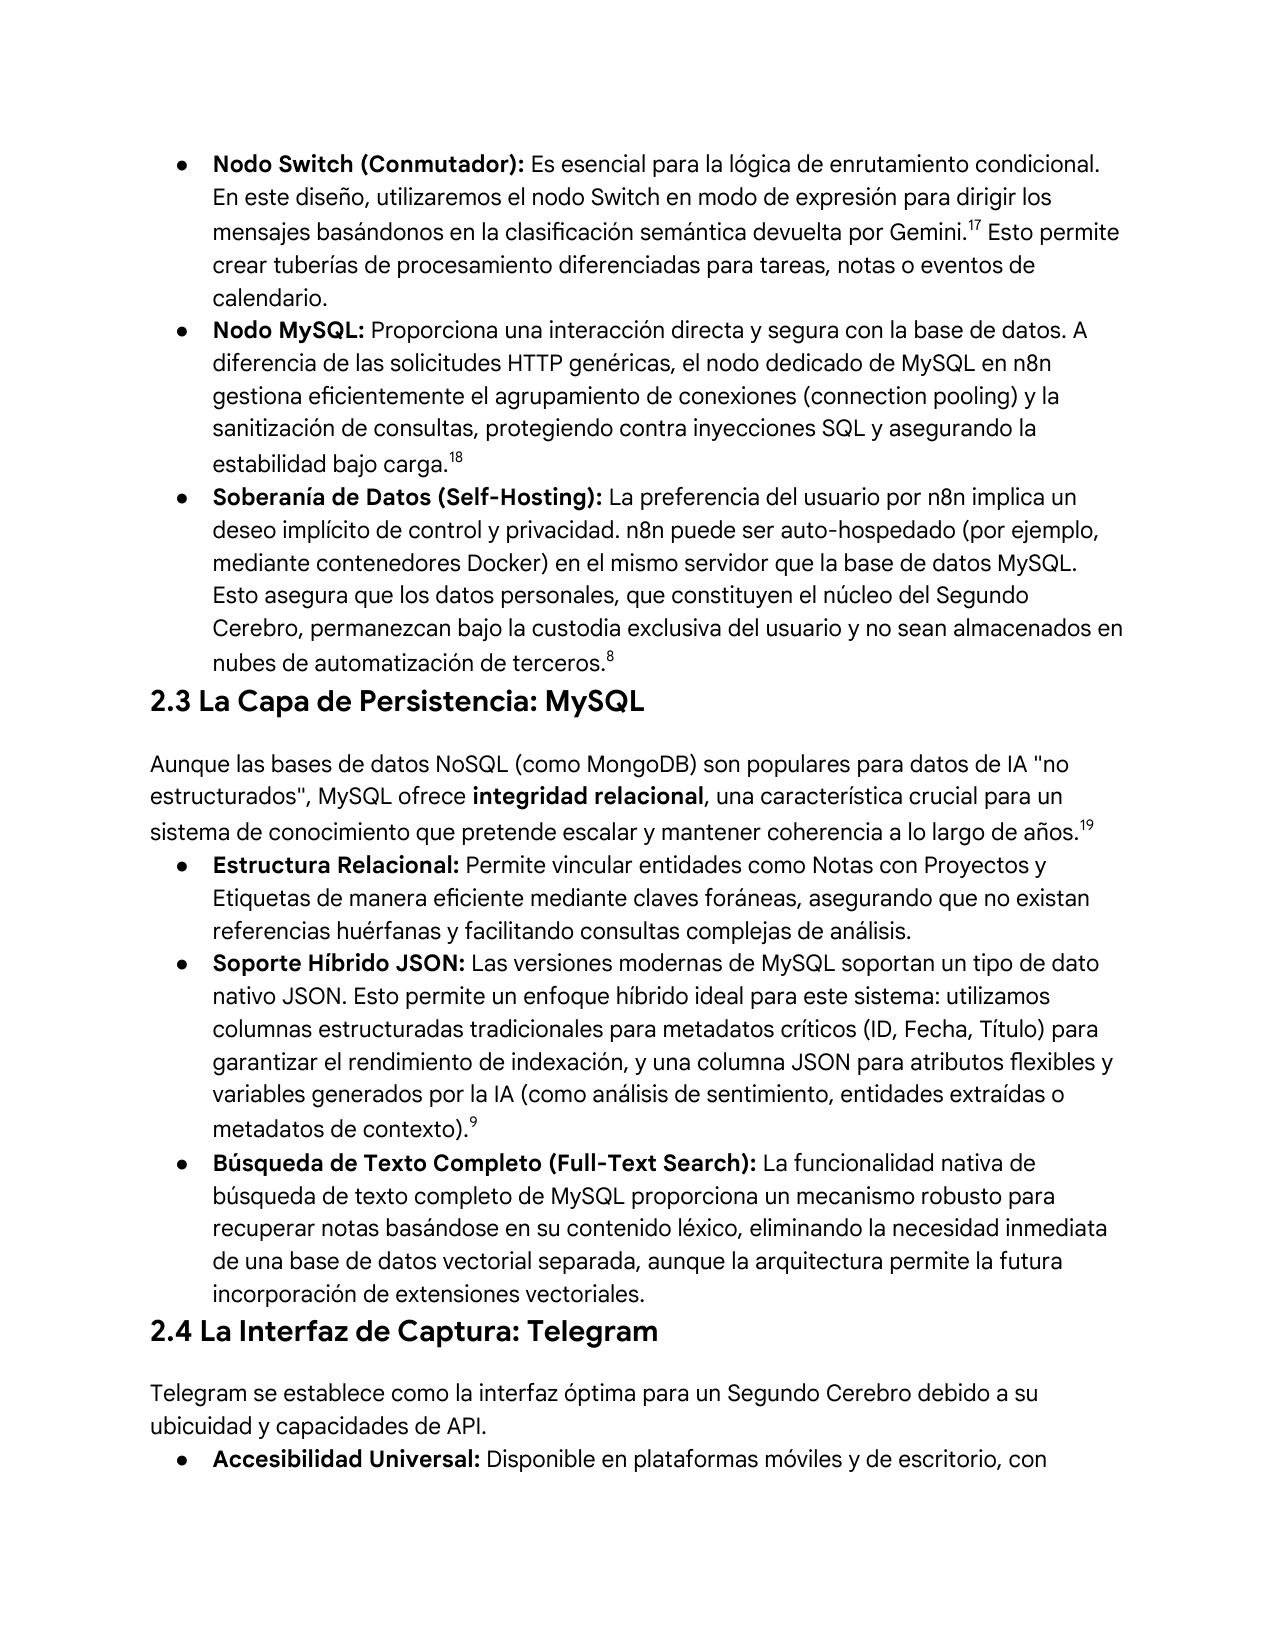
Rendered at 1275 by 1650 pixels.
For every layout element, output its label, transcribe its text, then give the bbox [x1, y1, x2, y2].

list Nodo MySQL: Proporciona una interacción directa y segura con la base de datos. A diferencia de las solicitudes HTTP genéricas, el nodo dedicado de MySQL en n8n gestiona eficientemente el agrupamiento de conexiones (connection pooling) y la sanitización de consultas, protegiendo contra inyecciones SQL y asegurando la estabilidad bajo carga.18 [175, 317, 1125, 479]
list Soberanía de Datos (Self-Hosting): La preferencia del usuario por n8n implica un deseo implícito de control y privacidad. n8n puede ser auto-hospedado (por ejemplo, mediante contenedores Docker) en el mismo servidor que la base de datos MySQL. Esto asegura que los datos personales, que constituyen el núcleo del Segundo Cerebro, permanezcan bajo la custodia exclusiva del usuario y no sean almacenados en nubes de automatización de terceros.8 [175, 483, 1125, 679]
text Aunque las bases de datos NoSQL (como MongoDB) son populares para datos de IA "no estructurados", MySQL ofrece integridad relacional, una característica crucial para un sistema de conocimiento que pretende escalar y mantener coherencia a lo largo de años.19 [150, 750, 1125, 847]
list Nodo Switch (Conmutador): Es esencial para la lógica de enrutamiento condicional. En este diseño, utilizaremos el nodo Switch en modo de expresión para dirigir los mensajes basándonos en la clasificación semántica devuelta por Gemini.17 Esto permite crear tuberías de procesamiento diferenciadas para tareas, notas o eventos de calendario. [175, 150, 1125, 313]
text Telegram se establece como la interfaz óptima para un Segundo Cerebro debido a su ubicuidad y capacidades de API. [150, 1379, 1125, 1441]
list Soporte Híbrido JSON: Las versiones modernas de MySQL soportan un tipo de dato nativo JSON. Esto permite un enfoque híbrido ideal para este sistema: utilizamos columnas estructuradas tradicionales para metadatos críticos (ID, Fecha, Título) para garantizar el rendimiento de indexación, y una columna JSON para atributos flexibles y variables generados por la IA (como análisis de sentimiento, entidades extraídas o metadatos de contexto).9 [175, 949, 1125, 1145]
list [175, 1445, 1125, 1474]
list Búsqueda de Texto Completo (Full-Text Search): La funcionalidad nativa de búsqueda de texto completo de MySQL proporciona un mecanismo robusto para recuperar notas basándose en su contenido léxico, eliminando la necesidad inmediata de una base de datos vectorial separada, aunque la arquitectura permite la futura incorporación de extensiones vectoriales. [175, 1149, 1125, 1309]
subtitle 2.4 La Interfaz de Captura: Telegram [150, 1313, 1125, 1349]
list Estructura Relacional: Permite vincular entidades como Notas con Proyectos y Etiquetas de manera eficiente mediante claves foráneas, asegurando que no existan referencias huérfanas y facilitando consultas complejas de análisis. [175, 851, 1125, 946]
subtitle 2.3 La Capa de Persistencia: MySQL [150, 683, 1125, 720]
